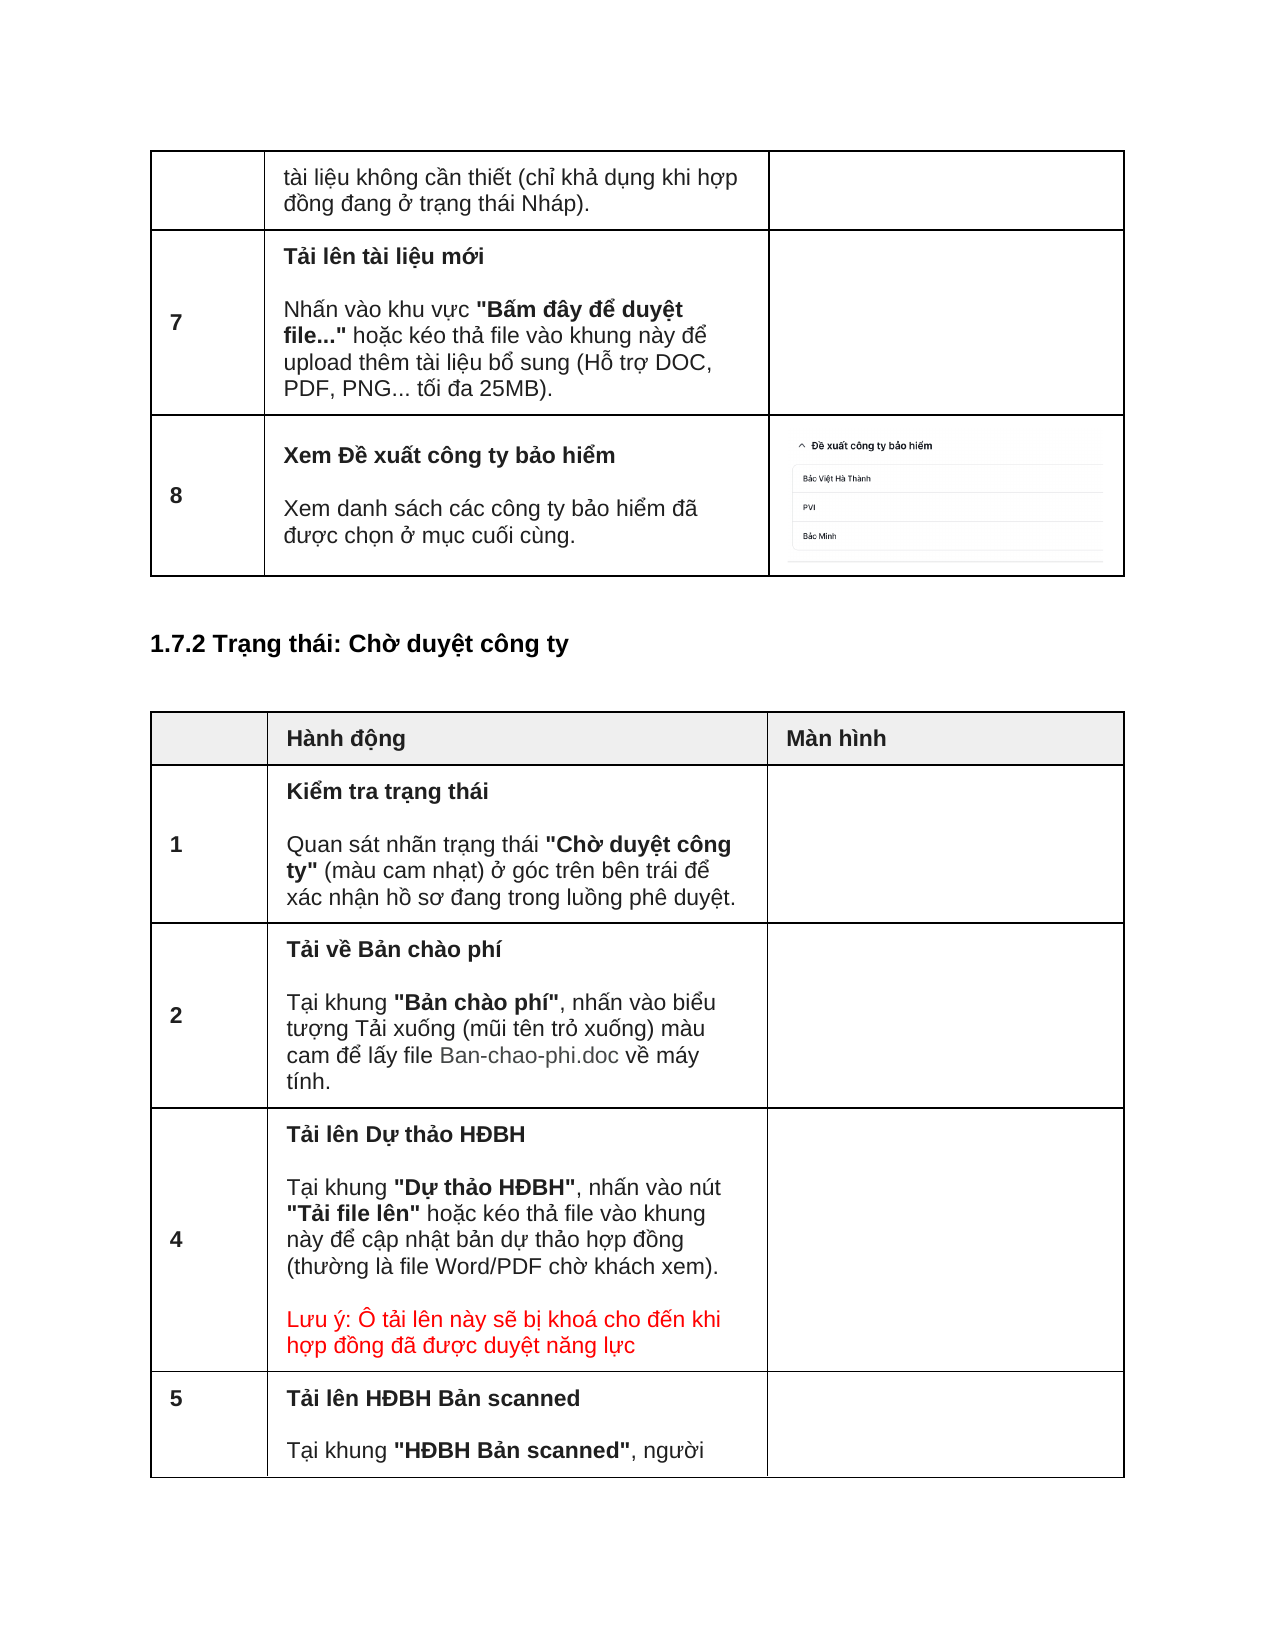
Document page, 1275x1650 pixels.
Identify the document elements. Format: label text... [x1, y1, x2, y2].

table_cell [768, 766, 1123, 922]
table_header Hành động [268, 713, 767, 764]
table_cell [268, 1372, 767, 1476]
table_cell [768, 1109, 1123, 1371]
table_cell 7 [152, 231, 264, 414]
table_cell 1 [152, 766, 267, 922]
table_cell Xem Đề xuất công ty bảo hiểm Xem danh sách các công ty bảo hiểm đã được chọn ở mục cuối cùng. [265, 416, 768, 575]
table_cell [265, 152, 768, 229]
table_cell 5 [152, 1372, 267, 1476]
table_header [152, 713, 267, 764]
table_header Màn hình [768, 713, 1123, 764]
table_cell [770, 152, 1123, 229]
table_cell [770, 231, 1123, 414]
table_cell 8 [152, 416, 264, 575]
table_cell Tải lên Dự thảo HĐBH Tại khung "Dự thảo HĐBH", nhấn vào nút "Tải file lên" hoặc kéo thả file vào khung này để cập nhật bản dự thảo hợp đồng (thường là file Word/PDF chờ khách xem). Lưu ý: Ô tải lên này sẽ bị khoá cho đến khi hợp đồng đã được duyệt năng lực [268, 1109, 767, 1371]
table_cell Kiểm tra trạng thái Quan sát nhãn trạng thái "Chờ duyệt công ty" (màu cam nhạt) ở góc trên bên trái để xác nhận hồ sơ đang trong luồng phê duyệt. [268, 766, 767, 922]
table_cell Tải lên tài liệu mới Nhấn vào khu vực "Bấm đây để duyệt file..." hoặc kéo thả file vào khung này để upload thêm tài liệu bổ sung (Hỗ trợ DOC, PDF, PNG... tối đa 25MB). [265, 231, 768, 414]
table_cell 2 [152, 924, 267, 1107]
table_cell [768, 1372, 1123, 1476]
table_cell 6 [152, 152, 264, 229]
table_cell 4 [152, 1109, 267, 1371]
subtitle 1.7.2 Trạng thái: Chờ duyệt công ty [150, 629, 1125, 658]
table_cell [768, 924, 1123, 1107]
table_cell Tải về Bản chào phí Tại khung "Bản chào phí", nhấn vào biểu tượng Tải xuống (mũi tên trỏ xuống) màu cam để lấy file Ban-chao-phi.doc về máy tính. [268, 924, 767, 1107]
table_cell [770, 416, 1123, 575]
picture [787, 428, 1104, 563]
